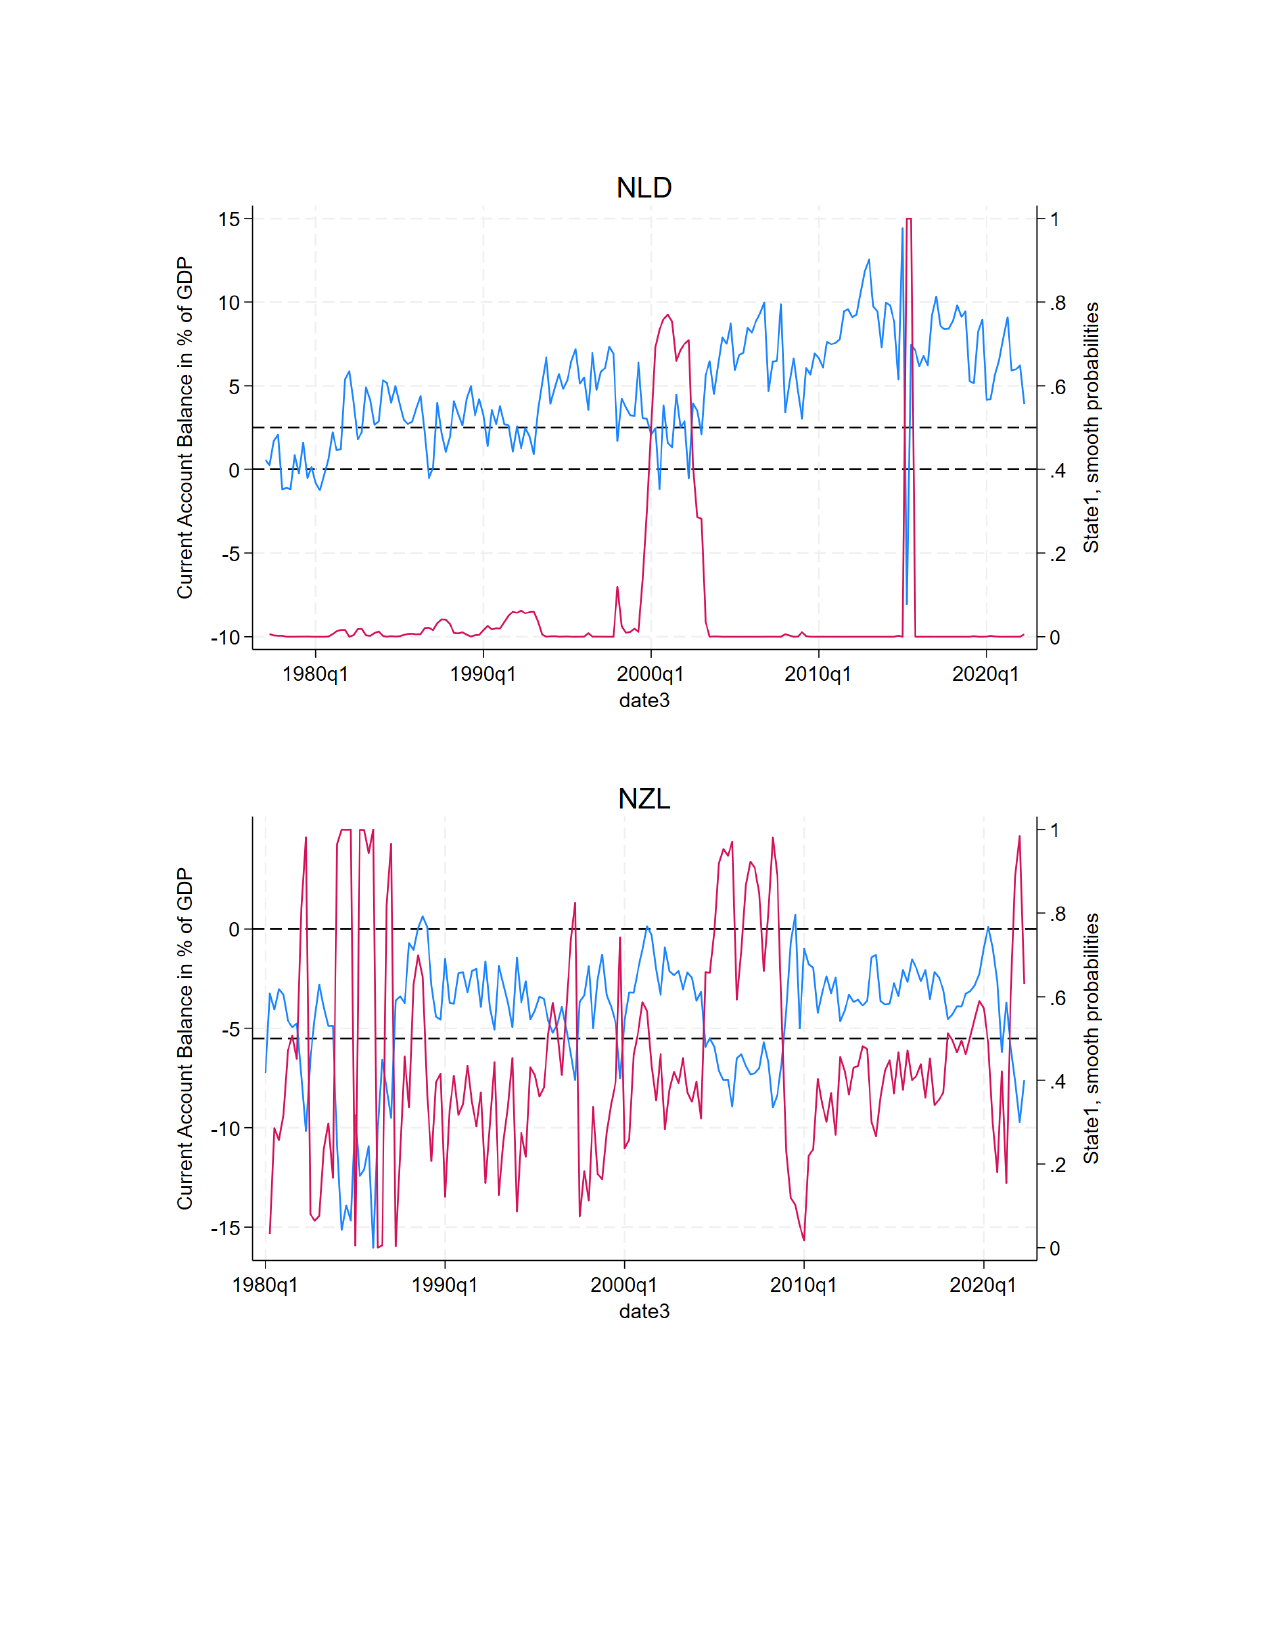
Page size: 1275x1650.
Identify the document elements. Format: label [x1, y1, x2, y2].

picture [150, 150, 1125, 735]
picture [150, 760, 1125, 1346]
